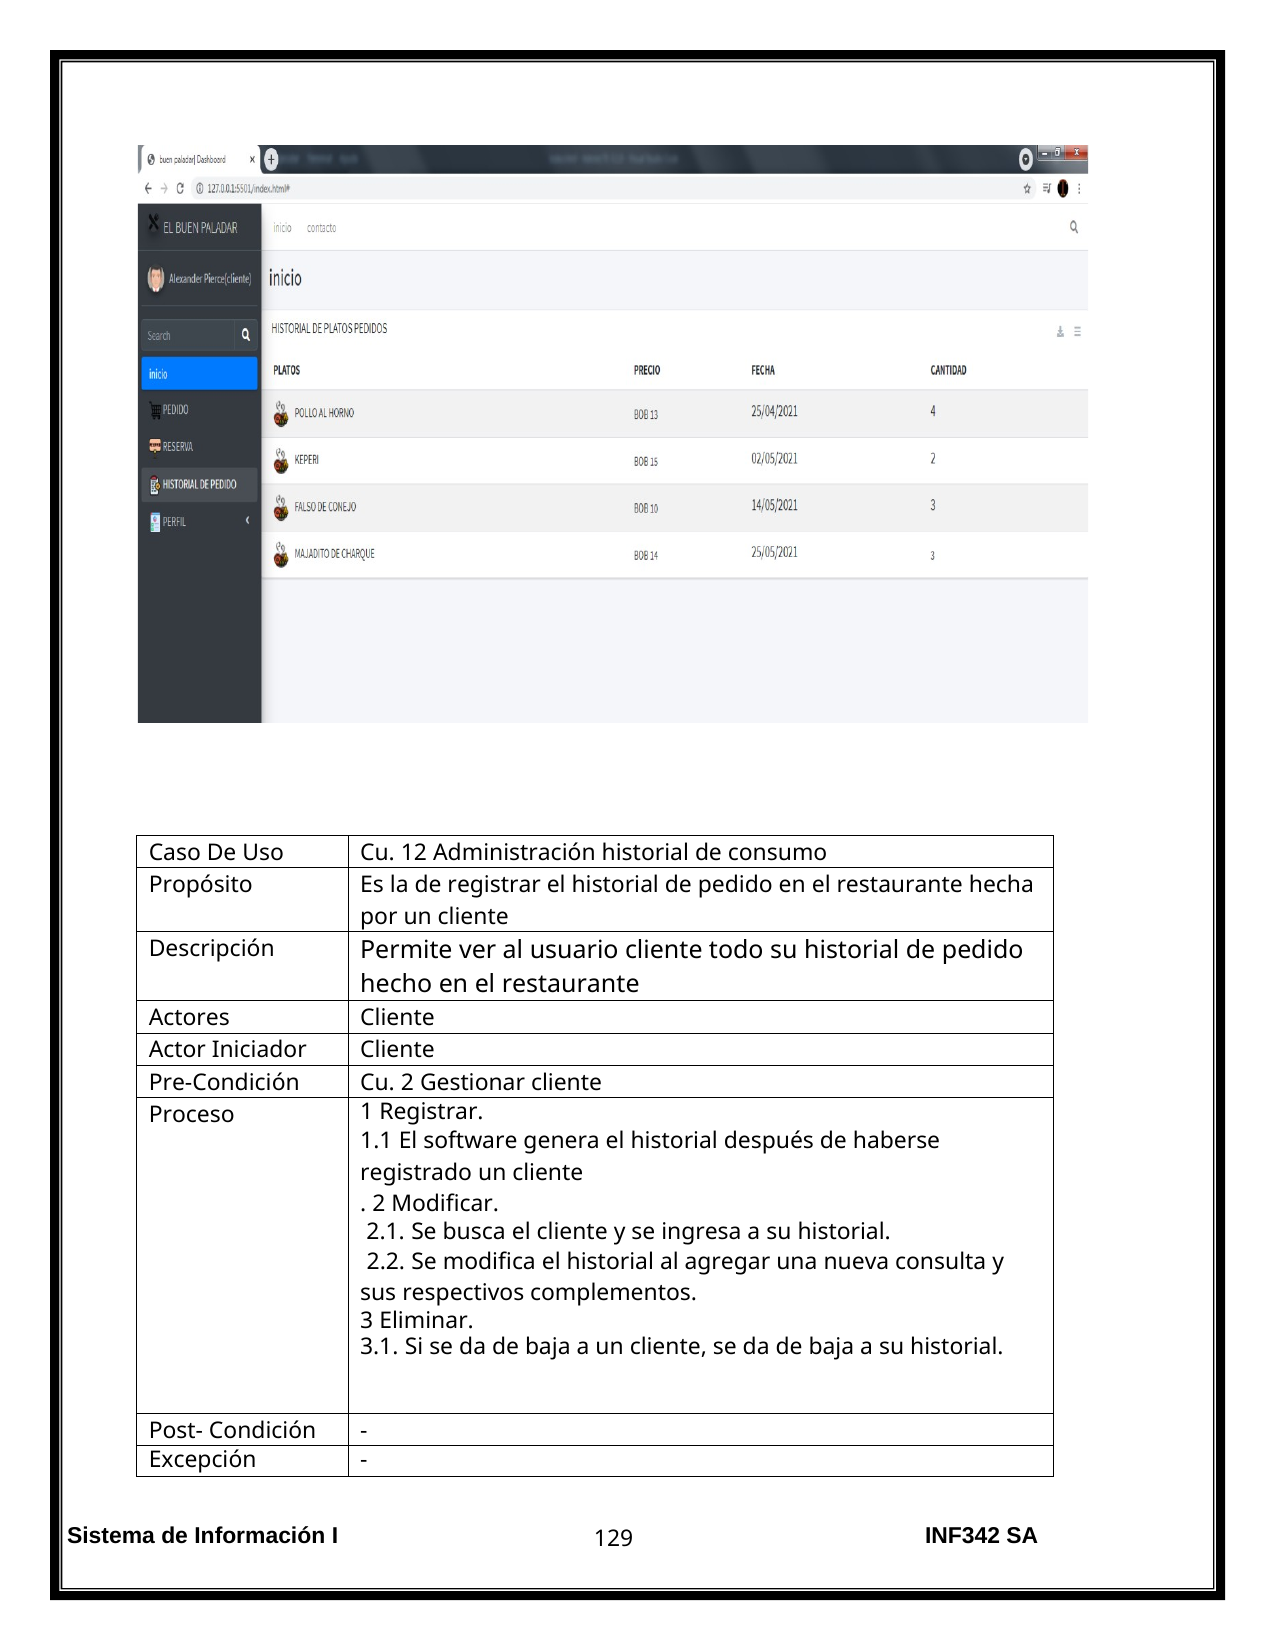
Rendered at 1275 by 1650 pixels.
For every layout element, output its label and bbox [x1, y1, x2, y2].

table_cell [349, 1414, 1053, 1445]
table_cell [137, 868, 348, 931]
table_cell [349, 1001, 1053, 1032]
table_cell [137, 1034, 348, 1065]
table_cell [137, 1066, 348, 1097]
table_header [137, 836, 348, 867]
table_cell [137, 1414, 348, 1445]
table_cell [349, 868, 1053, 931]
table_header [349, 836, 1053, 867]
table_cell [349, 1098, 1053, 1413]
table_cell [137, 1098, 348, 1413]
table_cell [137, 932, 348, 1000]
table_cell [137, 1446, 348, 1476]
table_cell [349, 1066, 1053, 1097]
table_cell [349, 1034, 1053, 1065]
picture [137, 145, 1089, 723]
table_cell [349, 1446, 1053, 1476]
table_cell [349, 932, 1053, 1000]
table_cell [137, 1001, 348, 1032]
